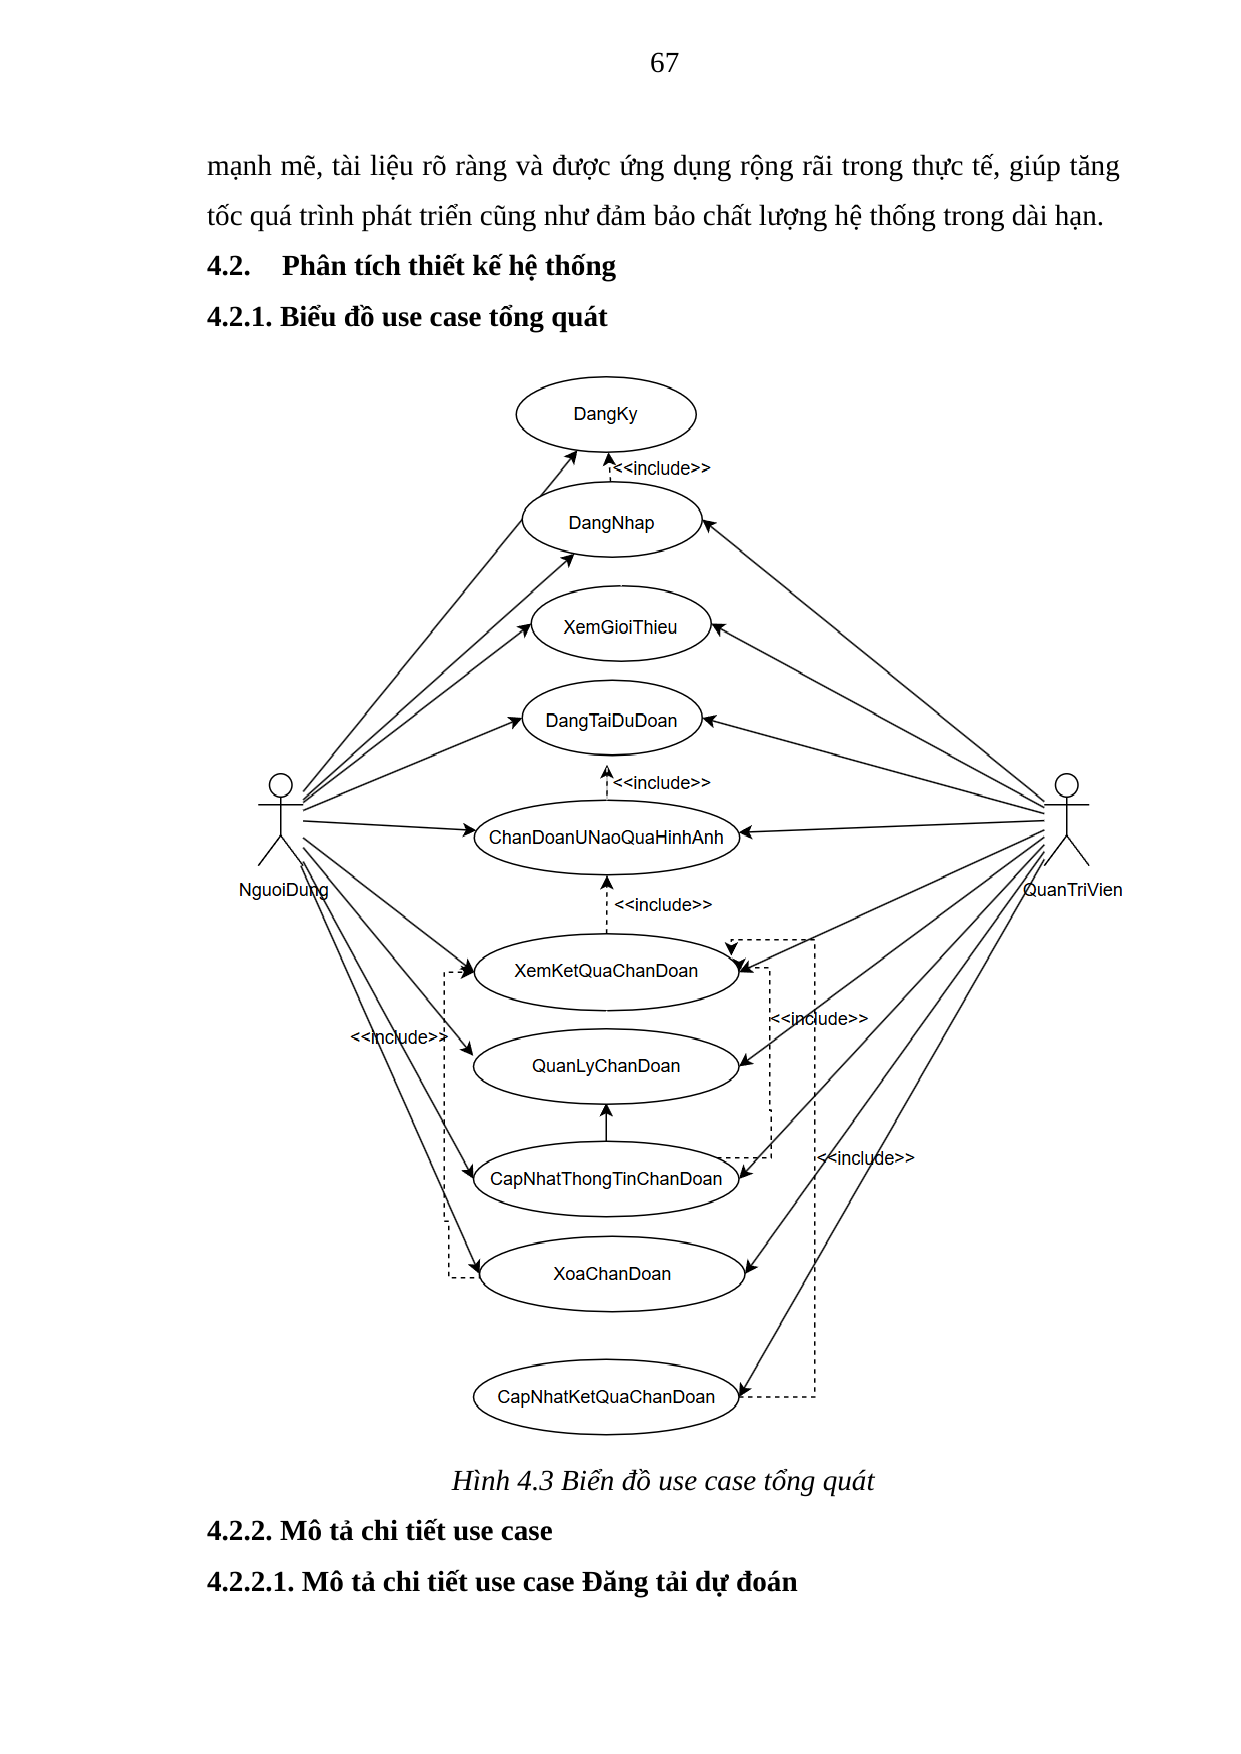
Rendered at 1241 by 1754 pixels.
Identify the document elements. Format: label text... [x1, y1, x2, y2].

subtitle 4.2.1. Biểu đồ use case tổng quát [207, 299, 1122, 332]
subtitle 4.2.2. Mô tả chi tiết use case [207, 1513, 1122, 1547]
picture [206, 348, 1147, 1447]
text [207, 148, 1122, 232]
text 4.2.2.1. Mô tả chi tiết use case Đăng tải dự đoán [207, 1564, 1122, 1597]
text Hình 4.3 Biển đồ use case tổng quát [207, 1463, 1122, 1497]
subtitle 4.2. Phân tích thiết kế hệ thống [207, 248, 1122, 282]
